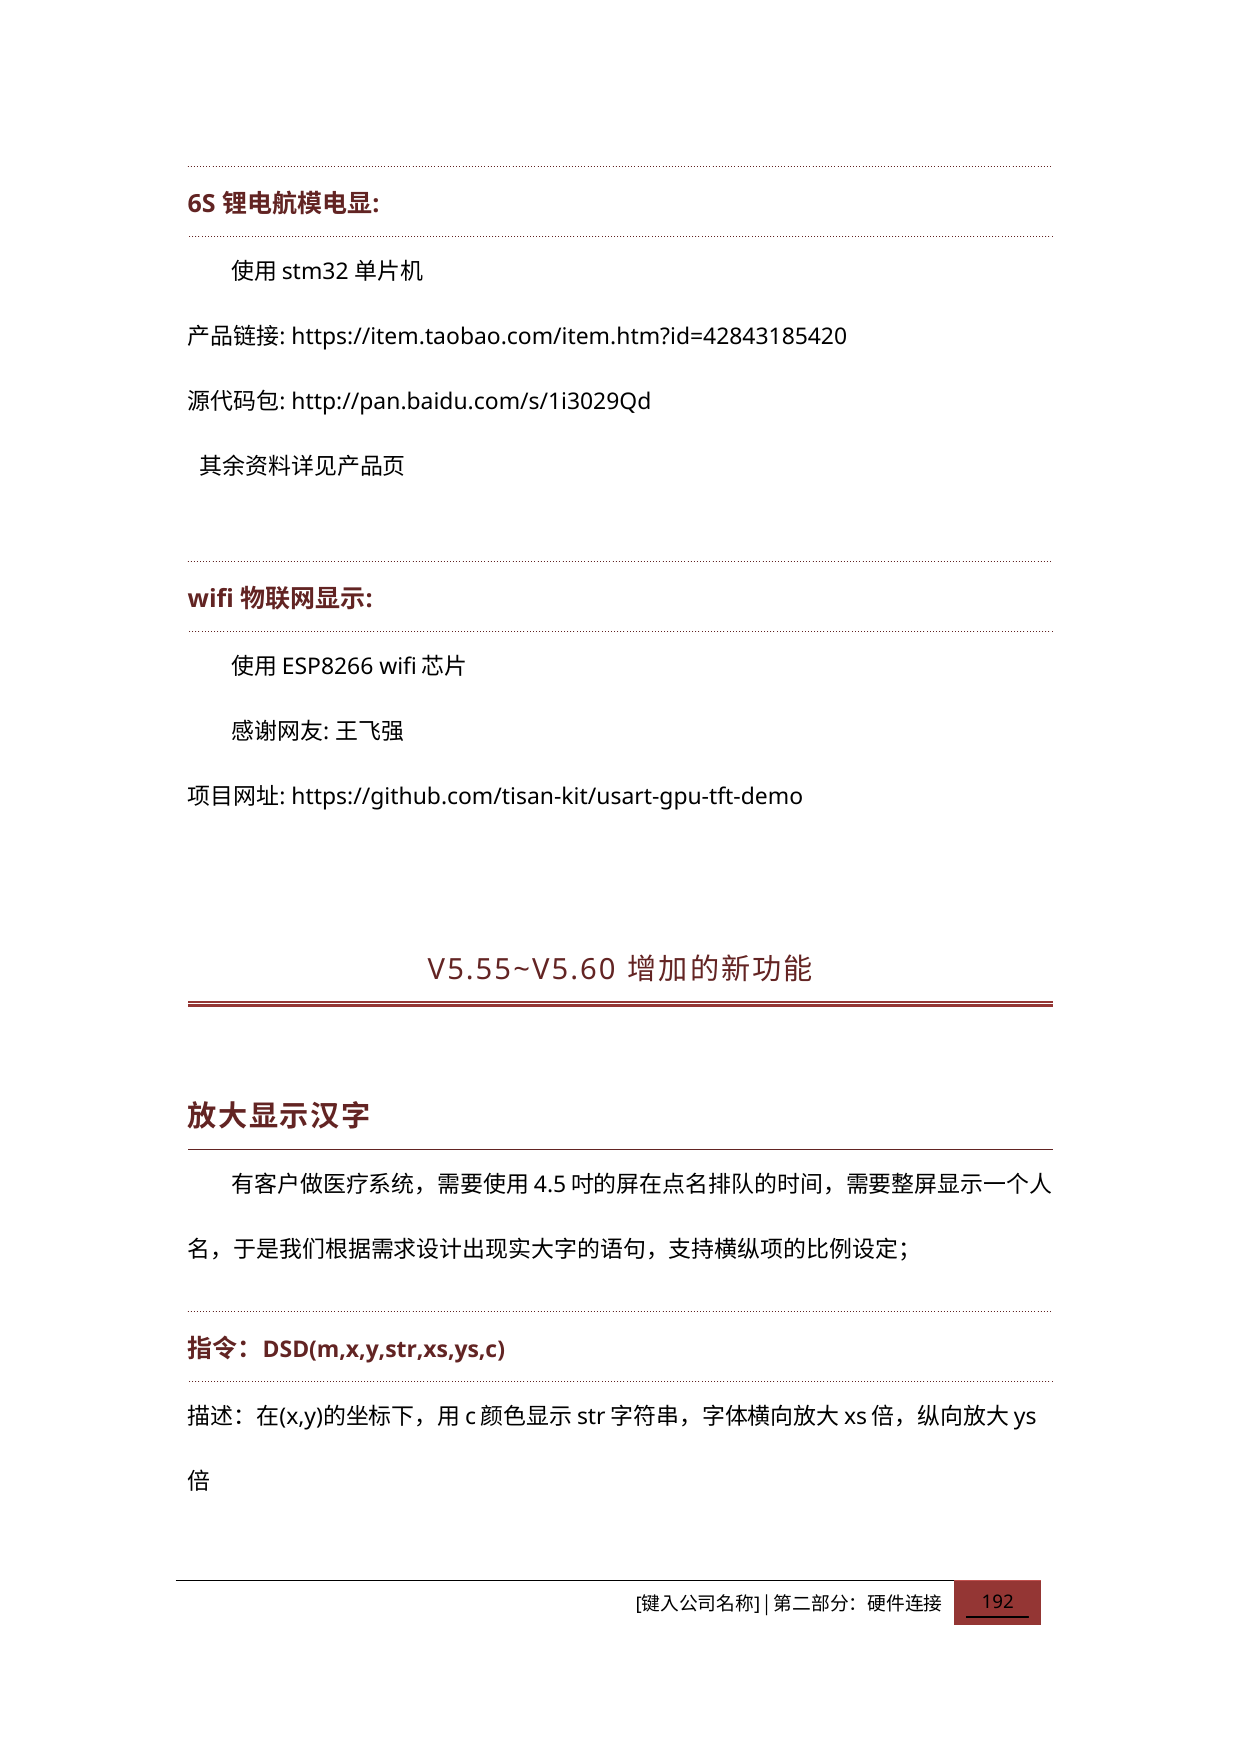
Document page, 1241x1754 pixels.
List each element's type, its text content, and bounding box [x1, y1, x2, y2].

text 使用ESP8266 wifi芯片 [187, 632, 1053, 697]
text 源代码包: http://pan.baidu.com/s/1i3029Qd [187, 367, 1053, 432]
text 感谢网友: 王飞强 [187, 697, 1053, 762]
text 项目网址: https://github.com/tisan-kit/usart-gpu-tft-demo [187, 762, 1053, 827]
subtitle wifi 物联网显示: [187, 561, 1053, 632]
subtitle 6S 锂电航模电显: [187, 166, 1053, 237]
text 描述：在(x,y)的坐标下，用c颜色显示str字符串，字体横向放大xs倍，纵向放大ys倍 [187, 1382, 1053, 1512]
text 有客户做医疗系统，需要使用4.5吋的屏在点名排队的时间，需要整屏显示一个人名，于是我们根据需求设计出现实大字的语句，支持横纵项的比例设定； [187, 1150, 1053, 1280]
text 其余资料详见产品页 [187, 432, 1053, 497]
text 产品链接: https://item.taobao.com/item.htm?id=42843185420 [187, 302, 1053, 367]
text 使用stm32 单片机 [187, 237, 1053, 302]
subtitle 放大显示汉字 [187, 1082, 1053, 1150]
subtitle V5.55~V5.60 增加的新功能 [187, 934, 1053, 1007]
subtitle 指令：DSD(m,x,y,str,xs,ys,c) [187, 1311, 1053, 1382]
